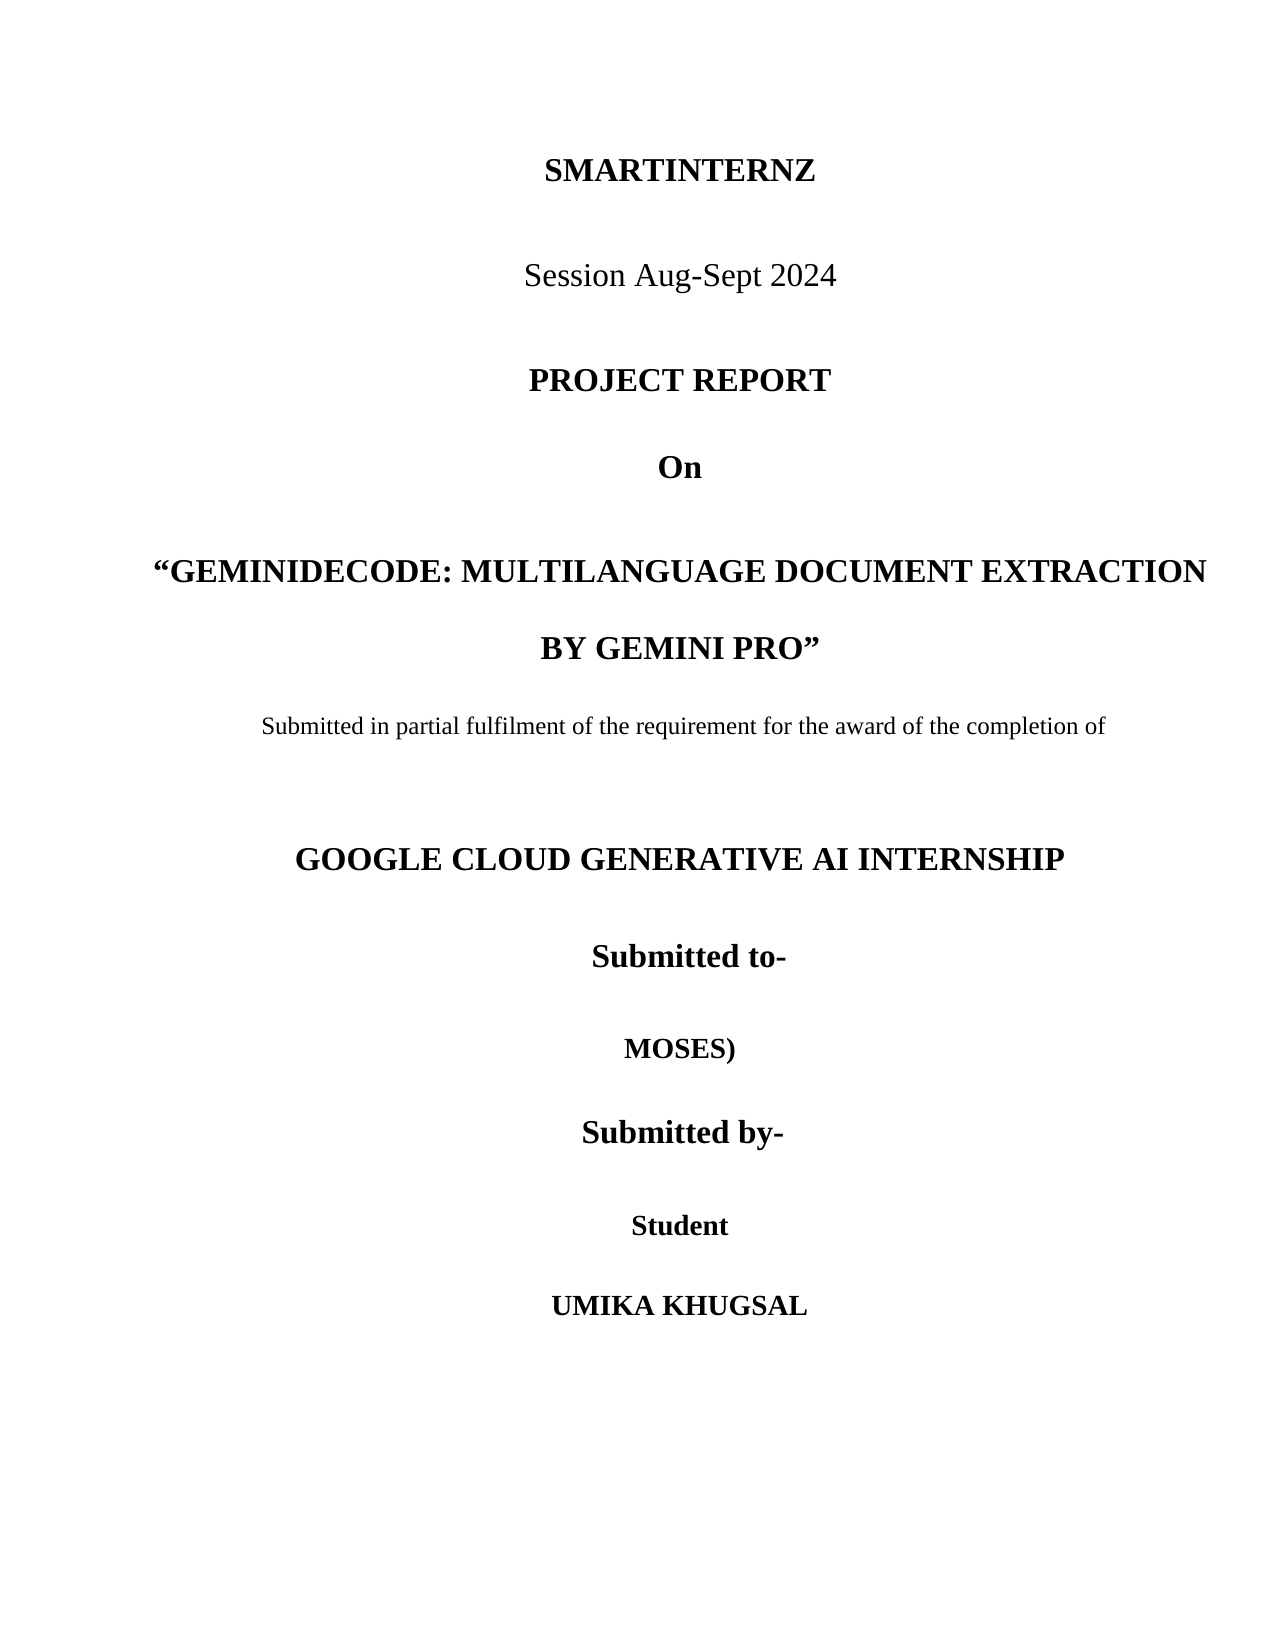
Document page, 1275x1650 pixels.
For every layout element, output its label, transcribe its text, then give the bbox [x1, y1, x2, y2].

text “GEMINIDECODE: MULTILANGUAGE DOCUMENT EXTRACTION BY GEMINI PRO” [151, 551, 1209, 666]
text Session Aug-Sept 2024 [151, 255, 1209, 293]
text Submitted to- [159, 936, 1209, 974]
text UMIKA KHUGSAL [150, 1288, 1209, 1322]
text Submitted by- [156, 1112, 1209, 1151]
text MOSES) [151, 1031, 1209, 1065]
text Student [150, 1208, 1209, 1242]
text On [150, 447, 1209, 485]
text PROJECT REPORT [151, 360, 1209, 398]
text GOOGLE CLOUD GENERATIVE AI INTERNSHIP [151, 839, 1209, 878]
text SMARTINTERNZ [151, 150, 1209, 189]
text Submitted in partial fulfilment of the requirement for the award of the completion of [151, 711, 1209, 740]
